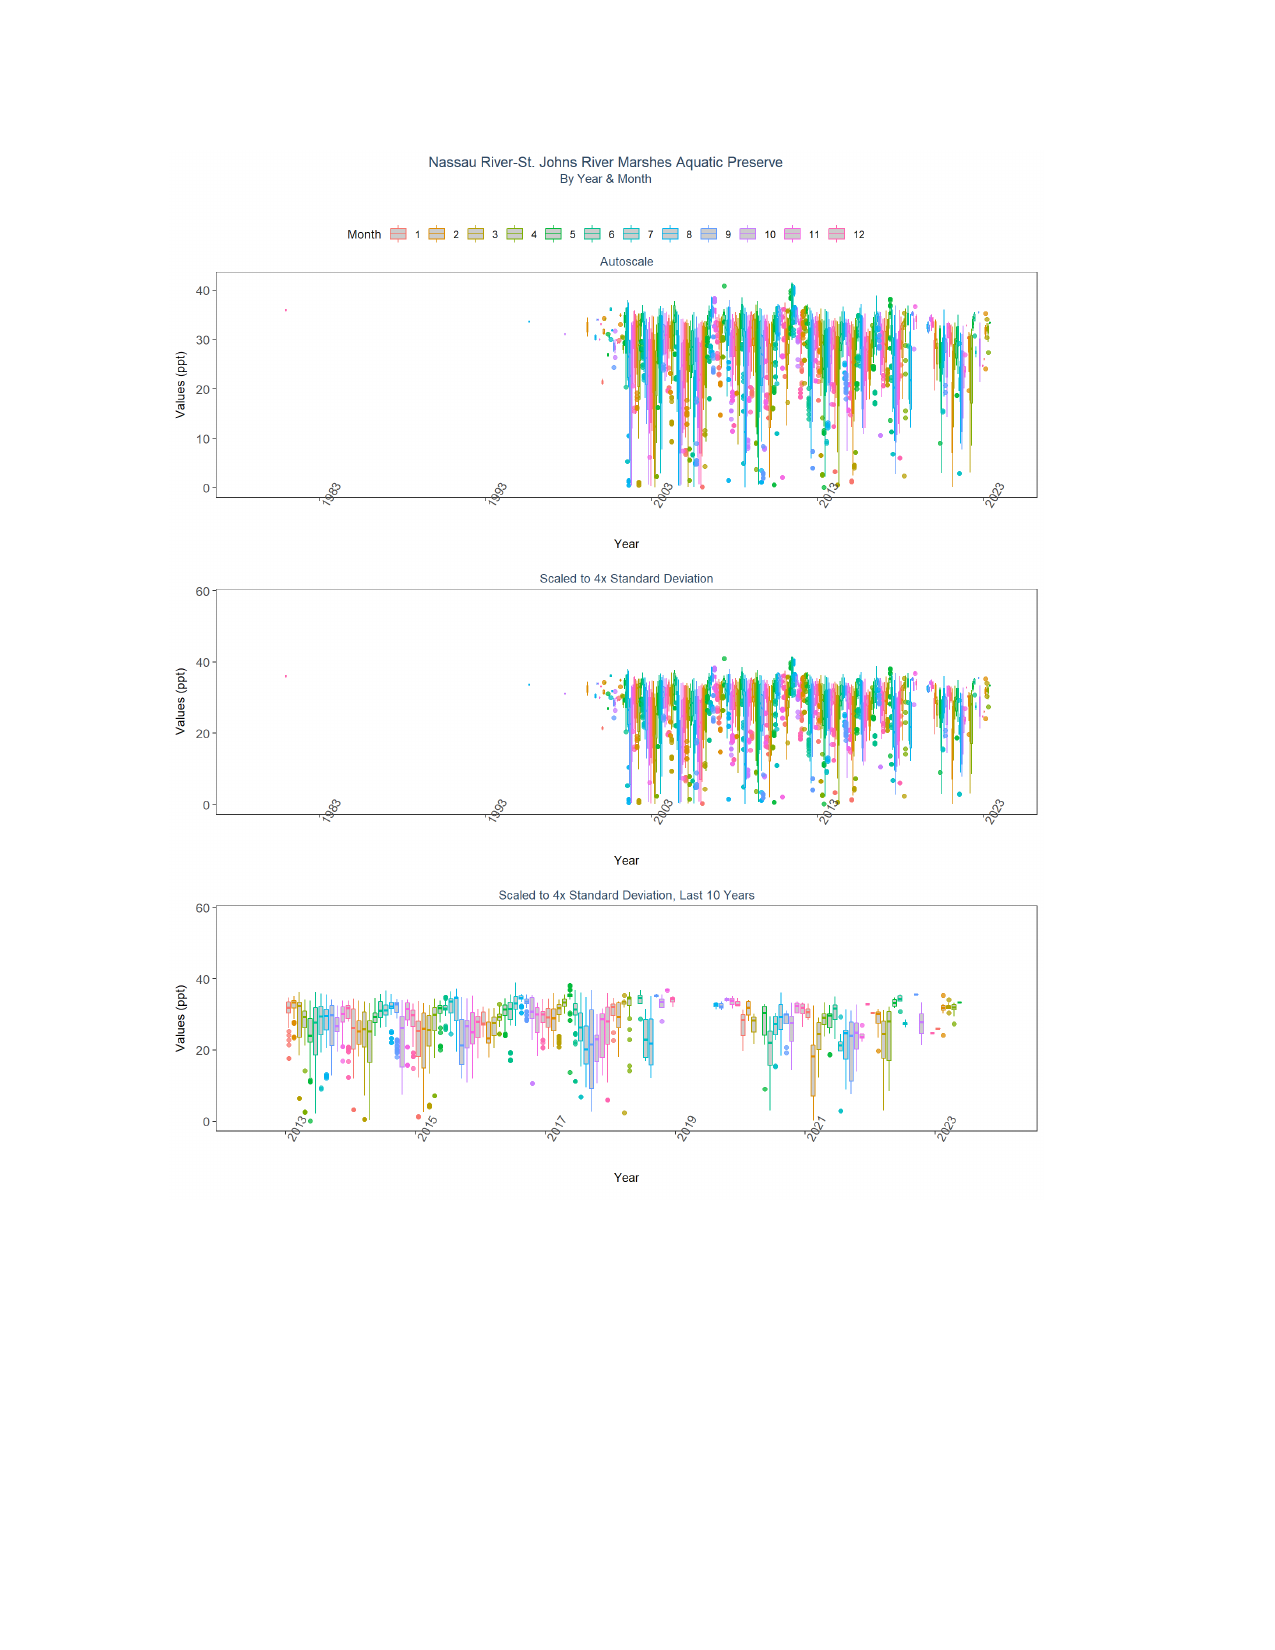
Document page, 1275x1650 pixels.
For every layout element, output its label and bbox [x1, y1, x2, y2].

picture [168, 150, 1044, 1200]
